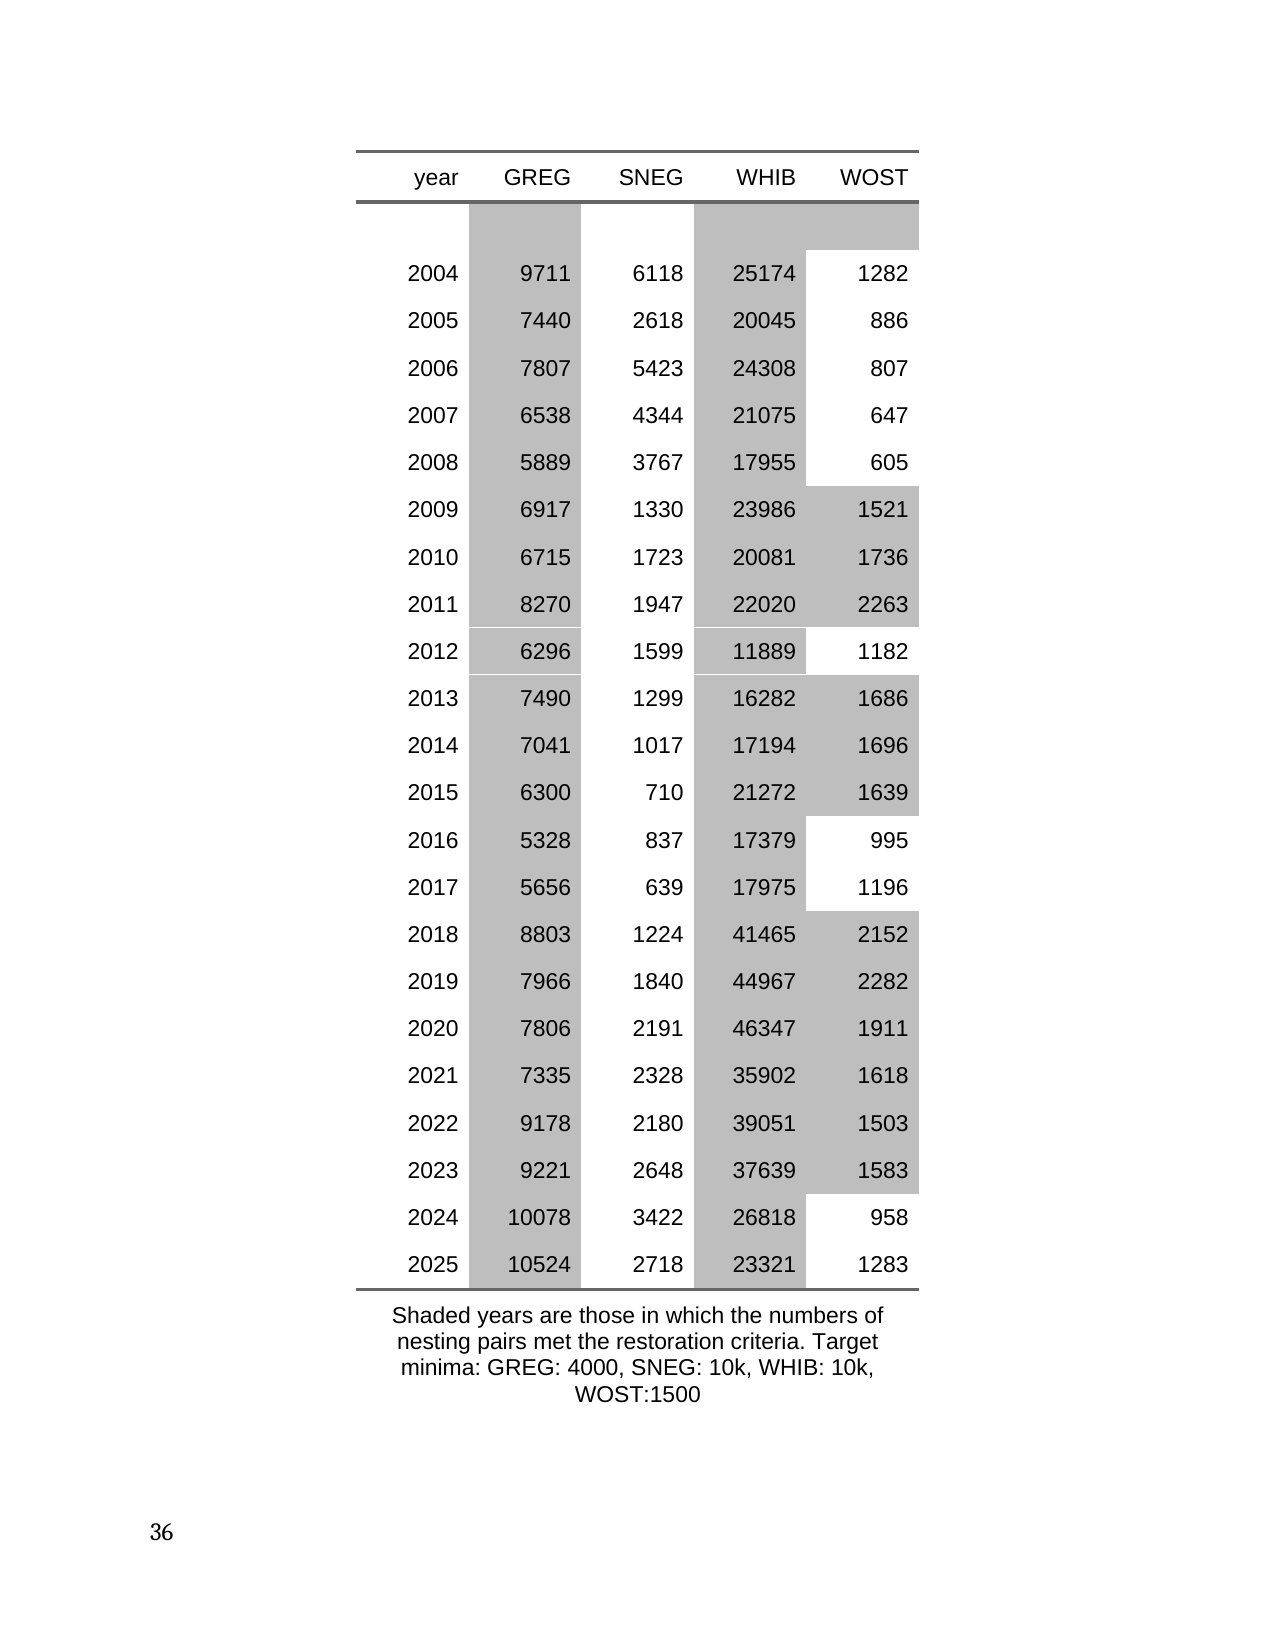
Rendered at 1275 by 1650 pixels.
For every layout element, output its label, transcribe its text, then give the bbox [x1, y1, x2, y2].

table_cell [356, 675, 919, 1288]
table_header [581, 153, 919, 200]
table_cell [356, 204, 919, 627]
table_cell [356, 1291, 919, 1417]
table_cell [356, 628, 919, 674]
table_header year [356, 153, 469, 200]
table_header GREG [469, 153, 581, 200]
